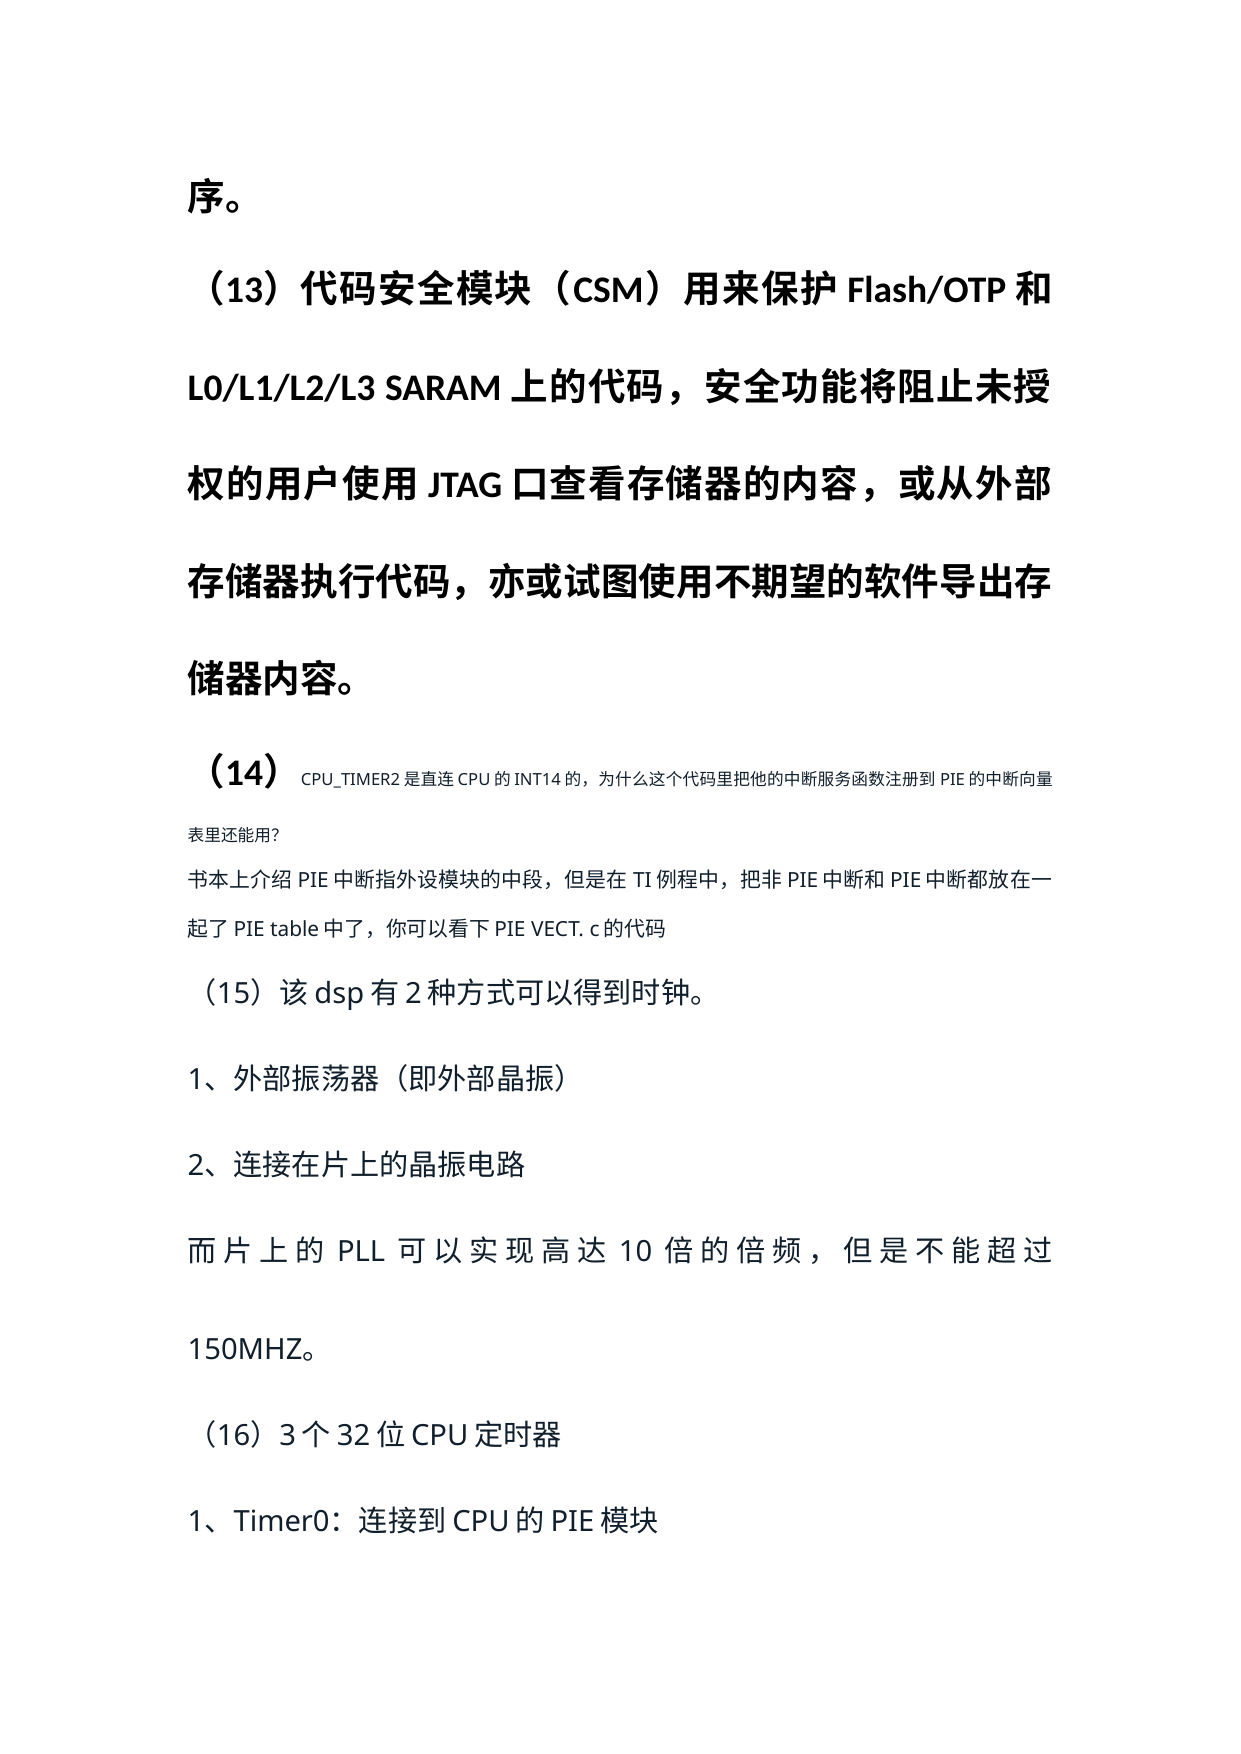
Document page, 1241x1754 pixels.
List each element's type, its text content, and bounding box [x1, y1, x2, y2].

list Timer0：连接到CPU的PIE模块 [187, 1487, 1053, 1552]
list （16）3个32位CPU定时器 [187, 1400, 1053, 1465]
list 代码安全模块（CSM）用来保护Flash/OTP和L0/L1/L2/L3 SARAM上的代码，安全功能将阻止未授权的用户使用JTAG口查看存储器的内容，或从外部存储器执行代码，亦或试图使用不期望的软件导出存储器内容。 [187, 254, 1053, 709]
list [187, 162, 1053, 227]
list 连接在片上的晶振电路 [187, 1131, 1053, 1196]
list 而片上的PLL可以实现高达10倍的倍频，但是不能超过150MHZ。 [187, 1217, 1053, 1379]
list CPU_TIMER2是直连CPU的INT14的，为什么这个代码里把他的中断服务函数注册到PIE的中断向量表里还能用？ [187, 736, 1053, 850]
list 该dsp有2种方式可以得到时钟。 [187, 958, 1053, 1023]
list 外部振荡器（即外部晶振） [187, 1044, 1053, 1109]
list 书本上介绍PIE中断指外设模块的中段，但是在TI例程中，把非PIE中断和PIE中断都放在一起了PIE table中了，你可以看下PIE VECT. c的代码 [187, 862, 1053, 943]
